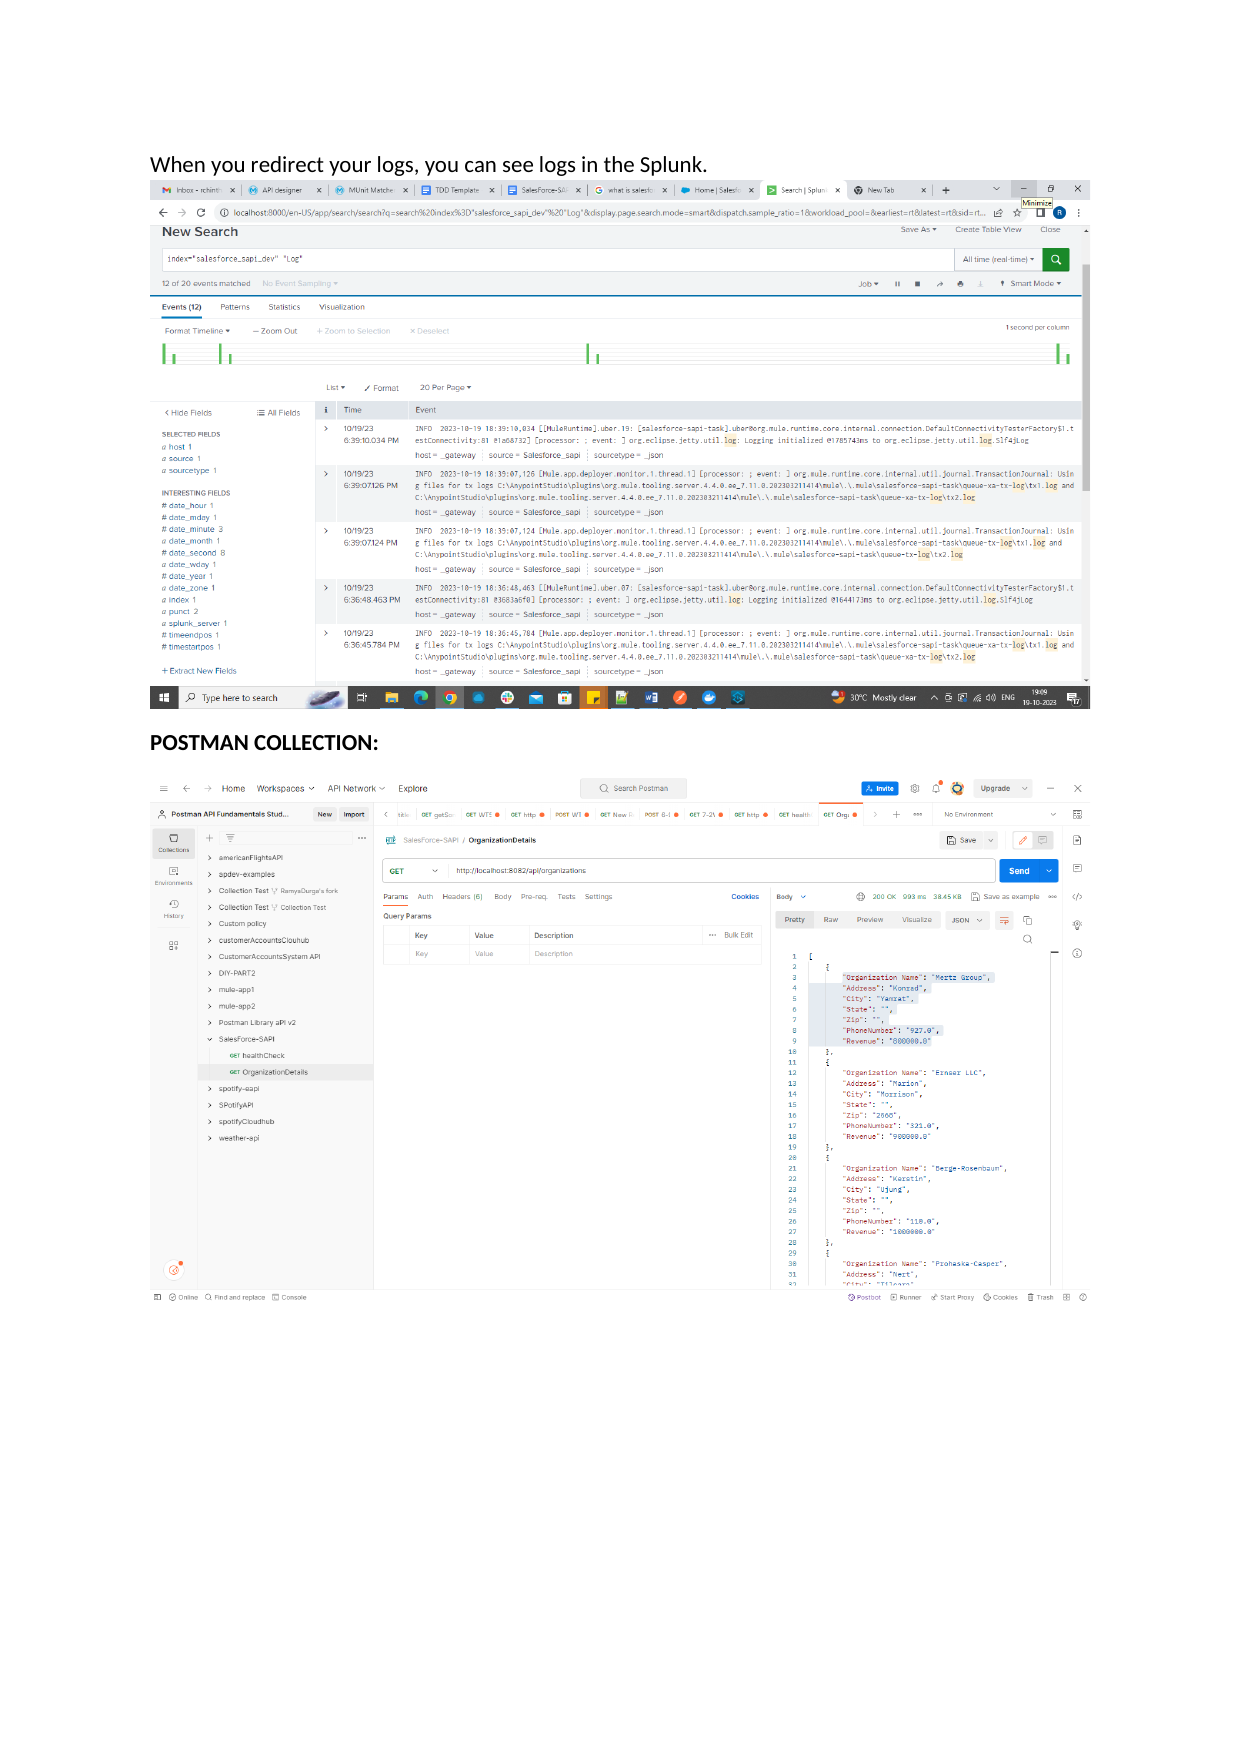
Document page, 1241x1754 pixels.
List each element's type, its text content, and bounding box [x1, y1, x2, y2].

text When you redirect your logs, you can see logs in the Splunk. [150, 150, 1090, 180]
text POSTMAN COLLECTION: [150, 728, 1090, 756]
picture [150, 774, 1091, 1304]
picture [150, 180, 1091, 709]
